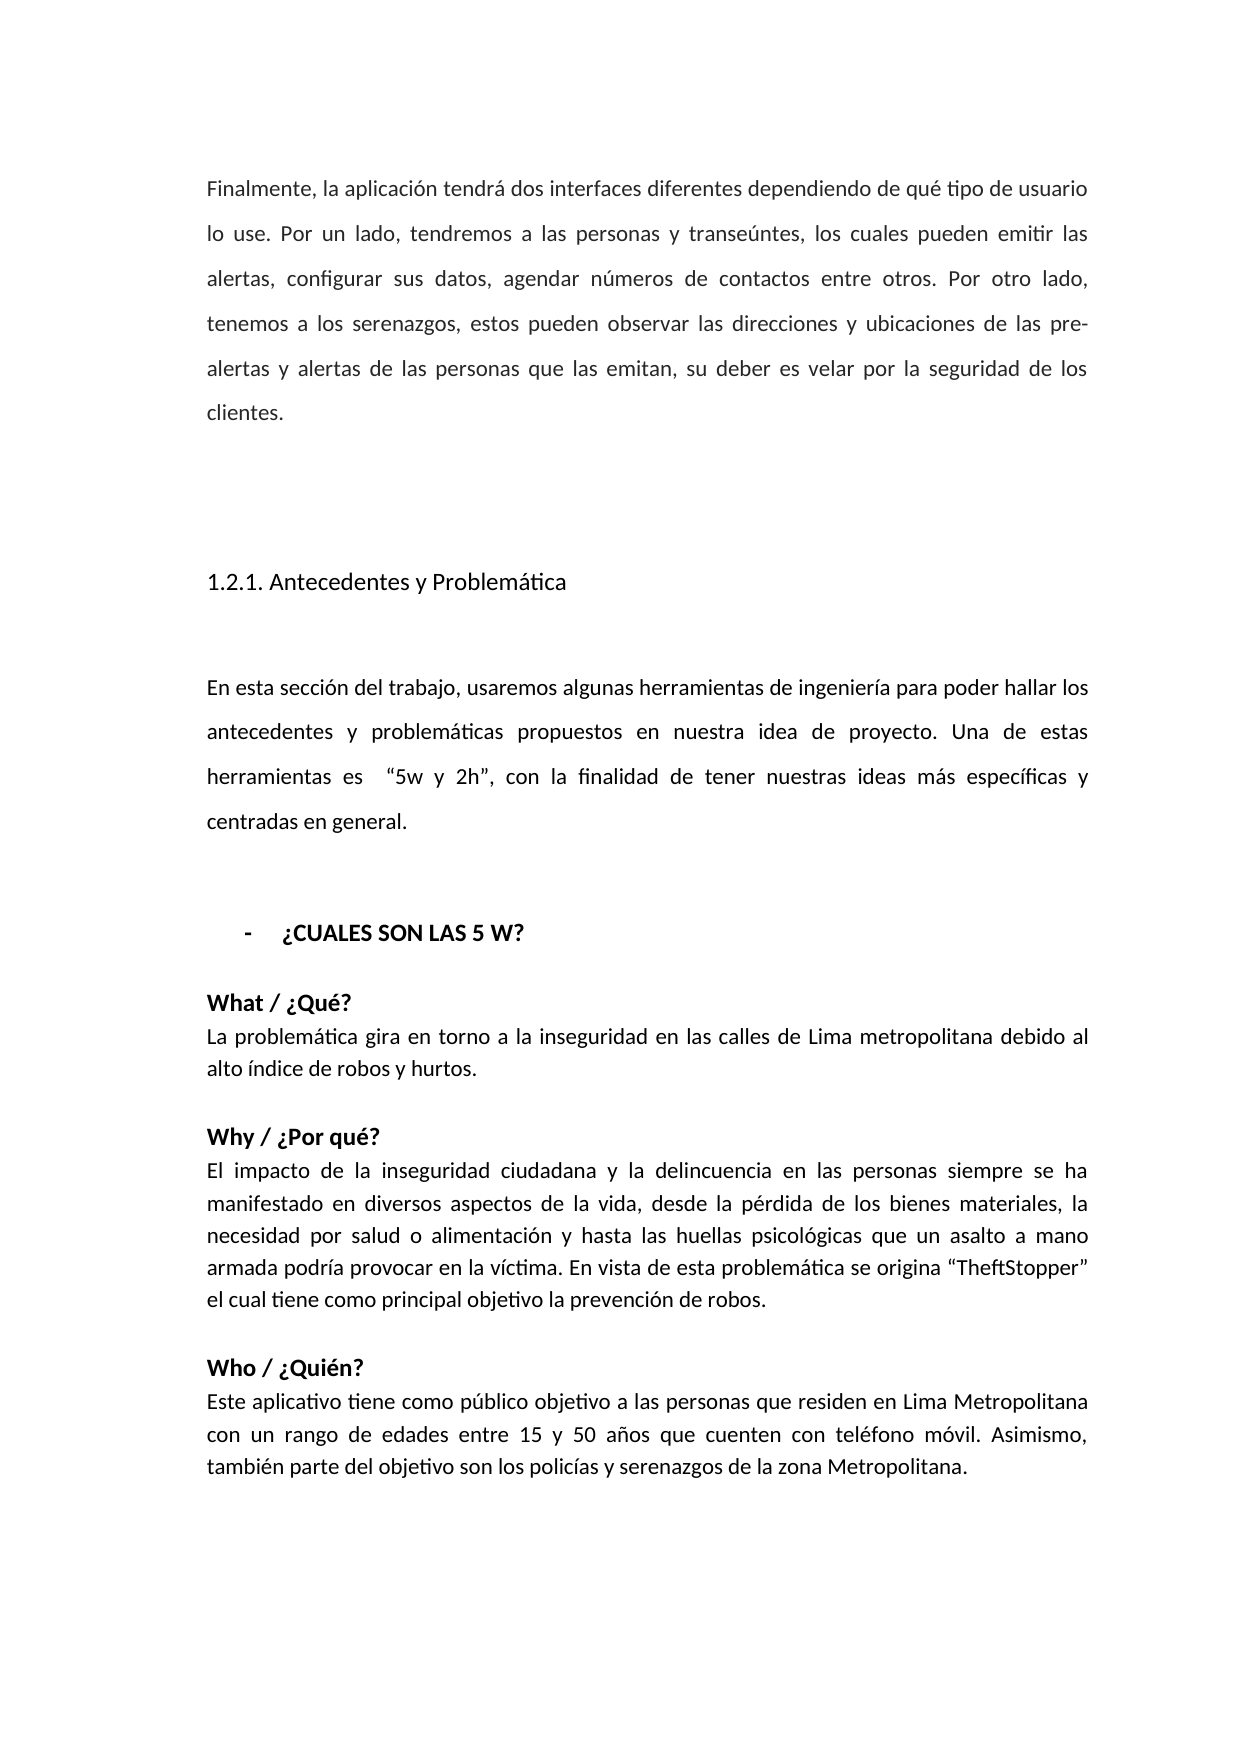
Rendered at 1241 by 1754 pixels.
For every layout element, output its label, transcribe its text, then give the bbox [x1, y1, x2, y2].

text Why / ¿Por qué? [207, 1122, 1090, 1152]
text Este aplicativo tiene como público objetivo a las personas que residen en Lima Metropolitana con un rango de edades entre 15 y 50 años que cuenten con teléfono móvil. Asimismo, también parte del objetivo son los policías y serenazgos de la zona Metropolitana. [207, 1387, 1090, 1480]
text En esta sección del trabajo, usaremos algunas herramientas de ingeniería para poder hallar los antecedentes y problemáticas propuestos en nuestra idea de proyecto. Una de estas herramientas es “5w y 2h”, con la finalidad de tener nuestras ideas más específicas y centradas en general. [207, 673, 1090, 835]
text Finalmente, la aplicación tendrá dos interfaces diferentes dependiendo de qué tipo de usuario lo use. Por un lado, tendremos a las personas y transeúntes, los cuales pueden emitir las alertas, configurar sus datos, agendar números de contactos entre otros. Por otro lado, tenemos a los serenazgos, estos pueden observar las direcciones y ubicaciones de las pre-alertas y alertas de las personas que las emitan, su deber es velar por la seguridad de los clientes. [207, 174, 1090, 427]
text What / ¿Qué? [207, 987, 1090, 1018]
list ¿CUALES SON LAS 5 W? [244, 917, 1090, 948]
text El impacto de la inseguridad ciudadana y la delincuencia en las personas siempre se ha manifestado en diversos aspectos de la vida, desde la pérdida de los bienes materiales, la necesidad por salud o alimentación y hasta las huellas psicológicas que un asalto a mano armada podría provocar en la víctima. En vista de esta problemática se origina “TheftStopper” el cual tiene como principal objetivo la prevención de robos. [207, 1157, 1090, 1313]
text 1.2.1. Antecedentes y Problemática [207, 566, 1090, 596]
text La problemática gira en torno a la inseguridad en las calles de Lima metropolitana debido al alto índice de robos y hurtos. [207, 1022, 1090, 1082]
text Who / ¿Quién? [207, 1352, 1090, 1383]
